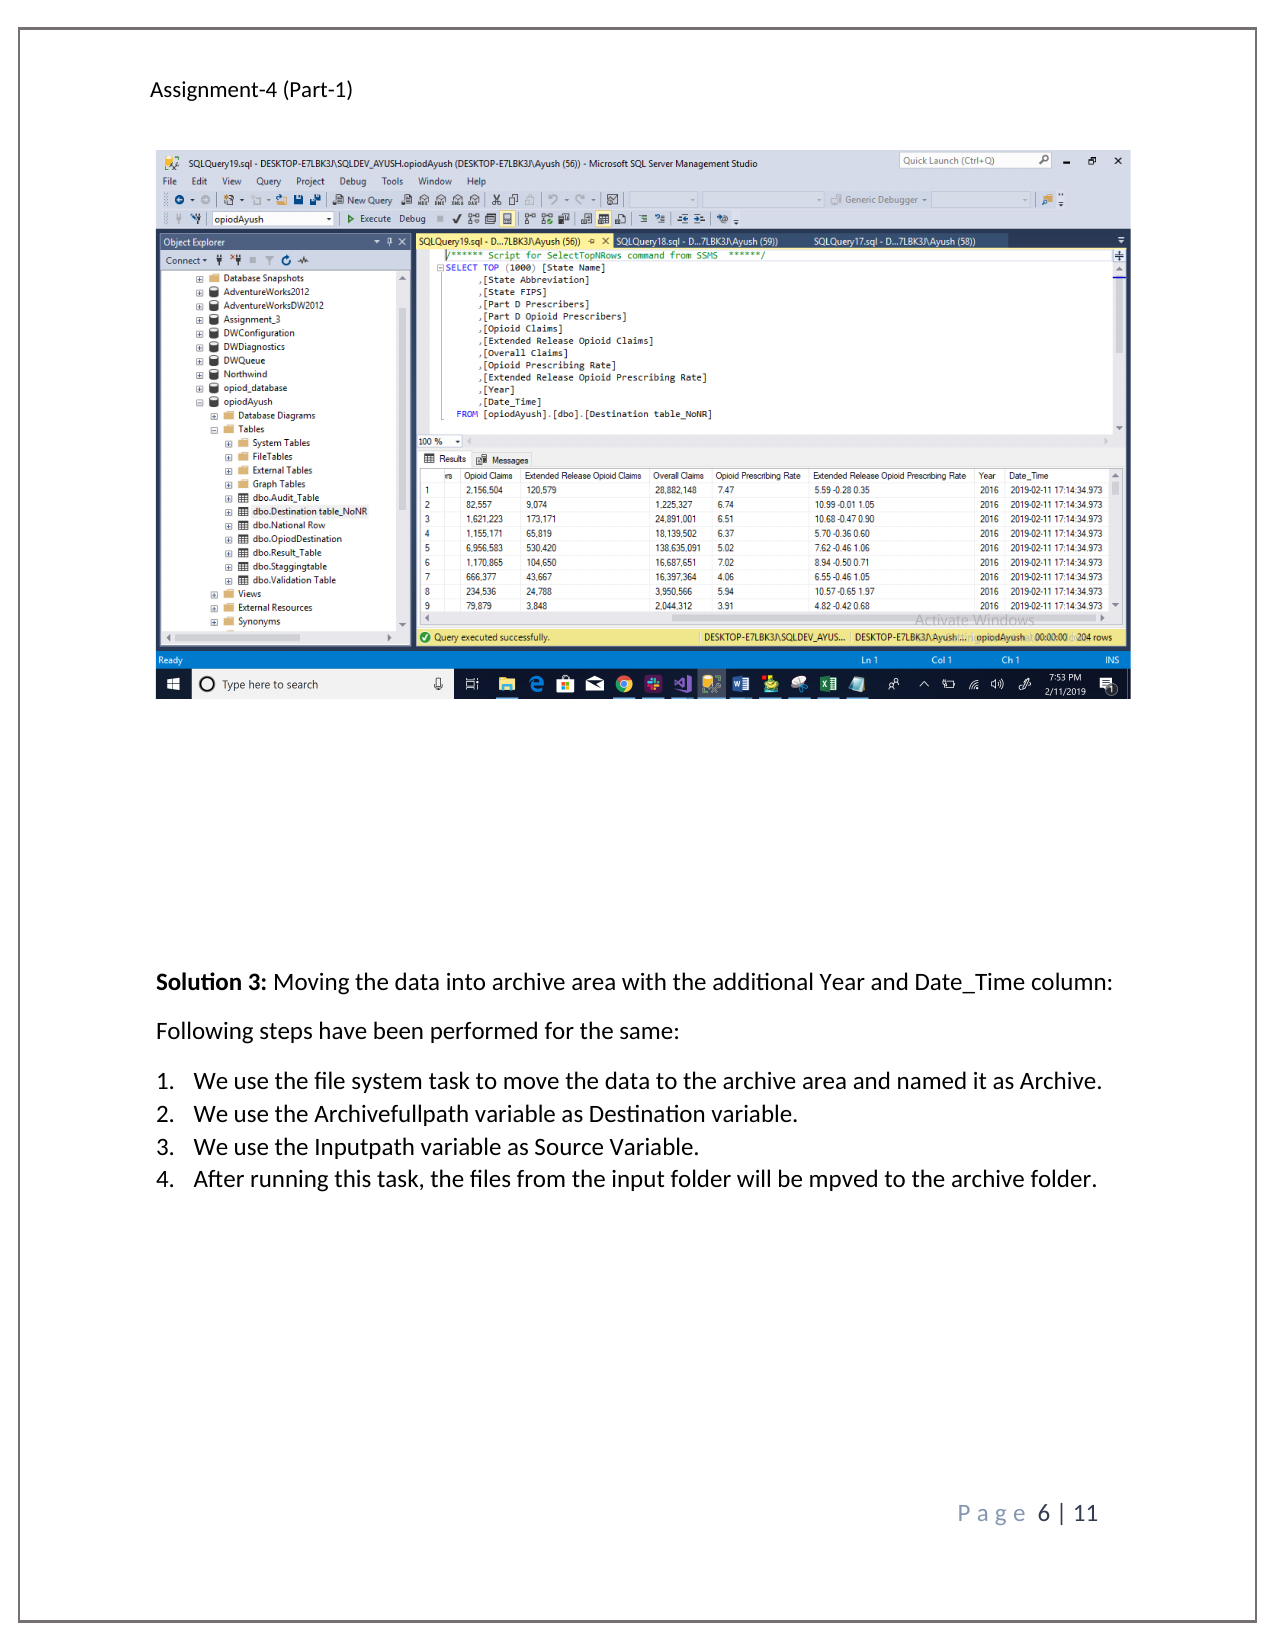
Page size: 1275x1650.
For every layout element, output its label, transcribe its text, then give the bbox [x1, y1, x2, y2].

list We use the Inputpath variable as Source Variable. [156, 1131, 1125, 1161]
picture [155, 150, 1131, 699]
text Solution 3: Moving the data into archive area with the additional Year and Date_Time column: [156, 966, 1125, 996]
text Following steps have been performed for the same: [156, 1015, 1125, 1046]
list After running this task, the files from the input folder will be mpved to the archive folder. [156, 1163, 1125, 1194]
list We use the Archivefullpath variable as Destination variable. [156, 1098, 1125, 1128]
list We use the file system task to move the data to the archive area and named it as Archive. [156, 1065, 1125, 1095]
